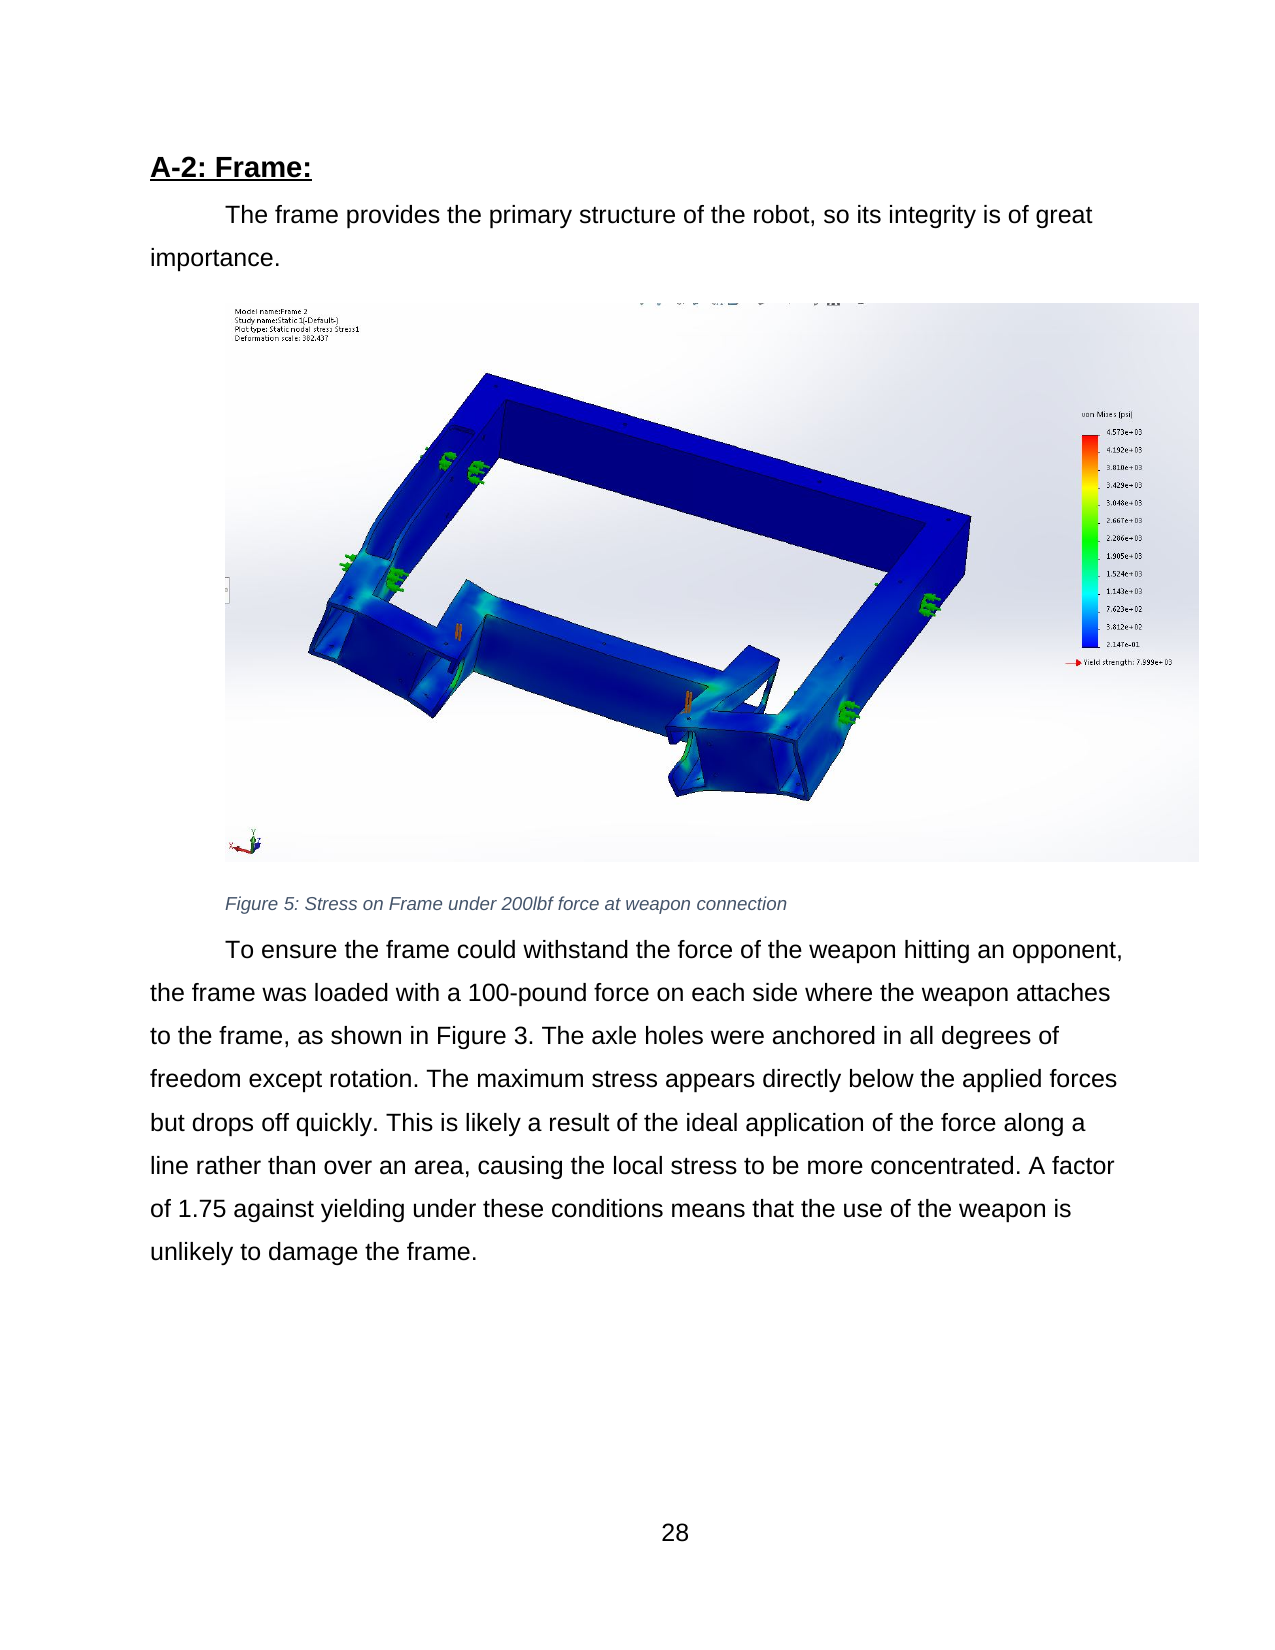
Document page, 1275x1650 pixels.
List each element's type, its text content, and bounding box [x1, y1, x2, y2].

text Figure 5: Stress on Frame under 200lbf force at weapon connection [150, 893, 1125, 914]
picture [225, 303, 1199, 862]
text To ensure the frame could withstand the force of the weapon hitting an opponent, the frame was loaded with a 100-pound force on each side where the weapon attaches to the frame, as shown in Figure 3. The axle holes were anchored in all degrees of freedom except rotation. The maximum stress appears directly below the applied forces but drops off quickly. This is likely a result of the ideal application of the force along a line rather than over an area, causing the local stress to be more concentrated. A factor of 1.75 against yielding under these conditions means that the use of the weapon is unlikely to damage the frame. [150, 935, 1125, 1266]
subtitle A-2: Frame: [150, 150, 1125, 183]
text The frame provides the primary structure of the robot, so its integrity is of great importance. [150, 200, 1125, 272]
